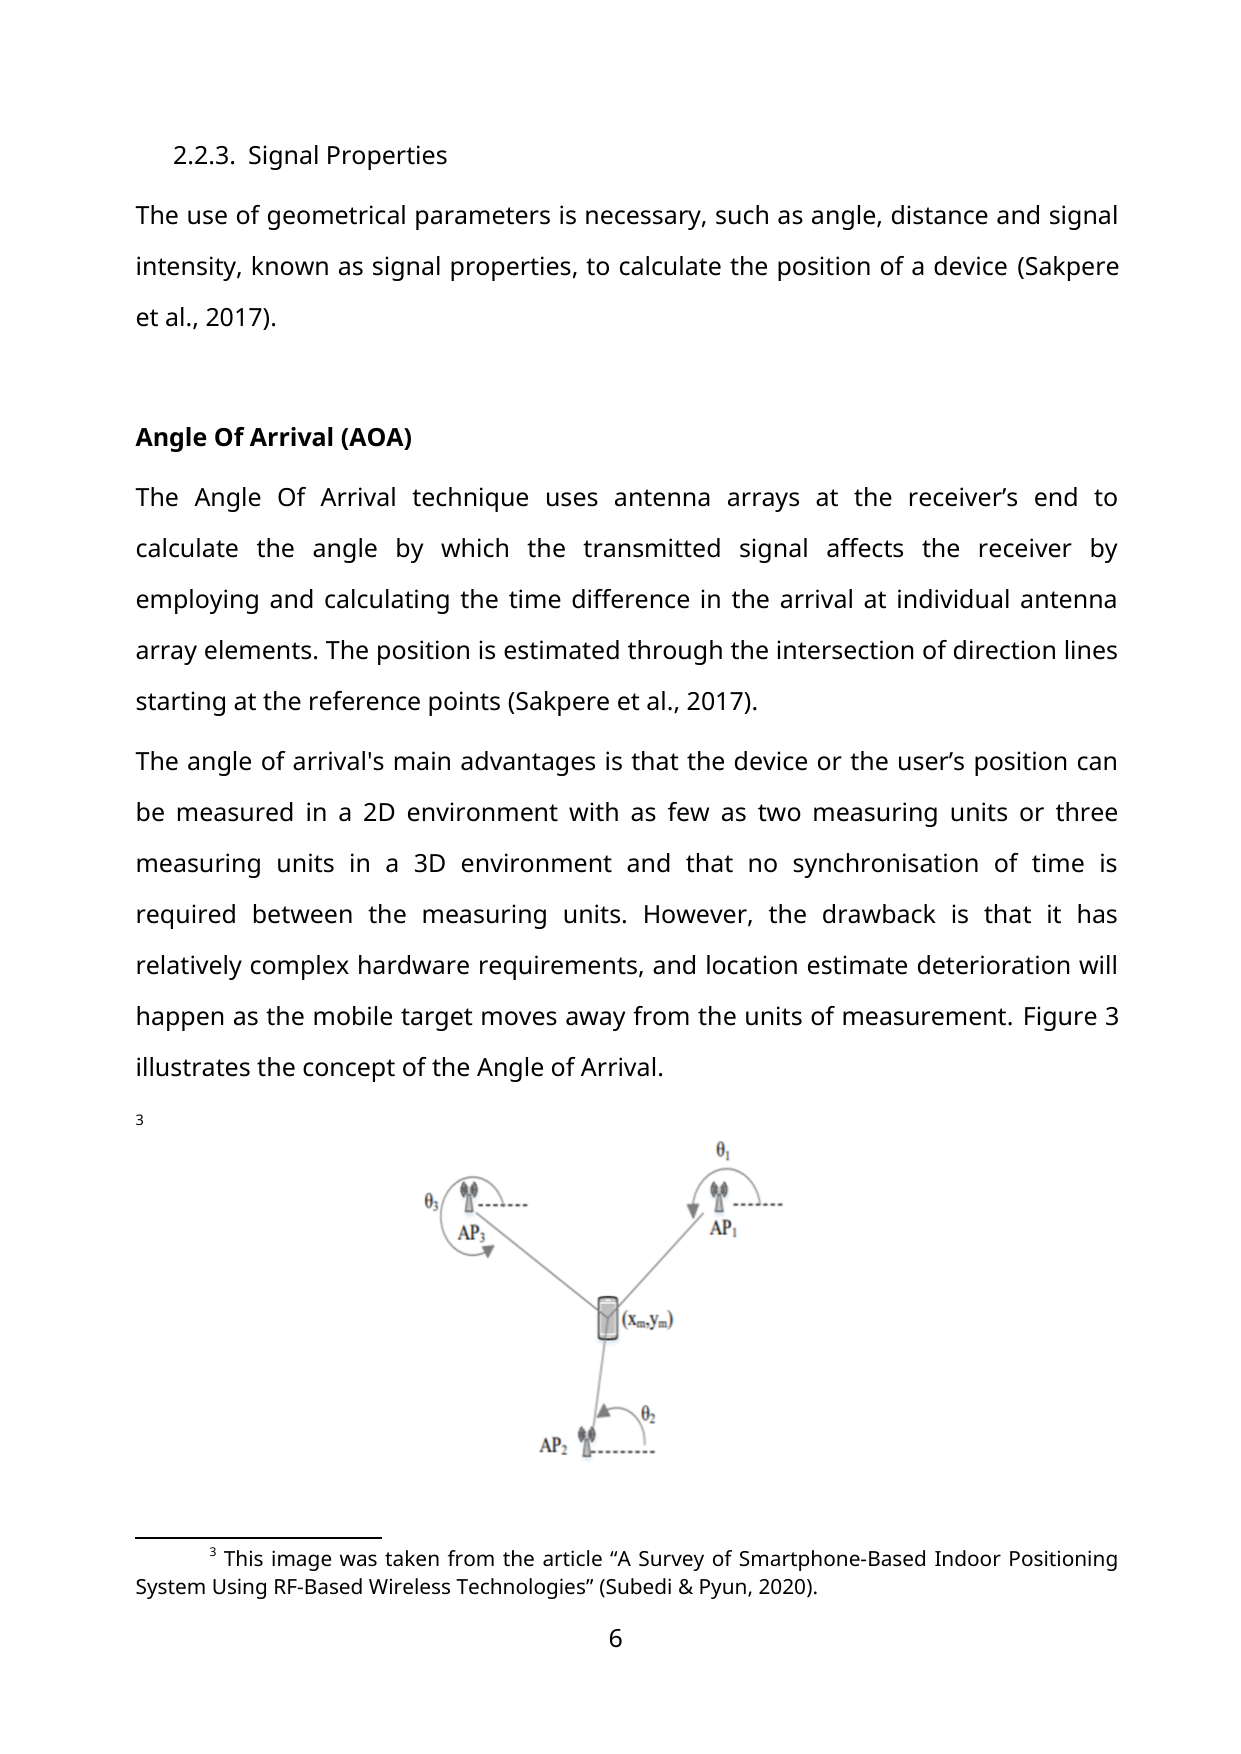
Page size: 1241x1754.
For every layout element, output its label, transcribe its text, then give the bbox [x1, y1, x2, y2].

text The use of geometrical parameters is necessary, such as angle, distance and signal intensity, known as signal properties, to calculate the position of a device (Sakpere et al., 2017). [135, 197, 1119, 334]
text The Angle Of Arrival technique uses antenna arrays at the receiver’s end to calculate the angle by which the transmitted signal affects the receiver by employing and calculating the time difference in the arrival at individual antenna array elements. The position is estimated through the intersection of direction lines starting at the reference points (Sakpere et al., 2017). [135, 479, 1119, 718]
picture [215, 1101, 975, 1475]
text The angle of arrival's main advantages is that the device or the user’s position can be measured in a 2D environment with as few as two measuring units or three measuring units in a 3D environment and that no synchronisation of time is required between the measuring units. However, the drawback is that it has relatively complex hardware requirements, and location estimate deterioration will happen as the mobile target moves away from the units of measurement. Figure 3 illustrates the concept of the Angle of Arrival. [135, 744, 1119, 1084]
text Angle Of Arrival (AOA) [135, 419, 1119, 454]
subtitle Signal Properties [173, 137, 1119, 172]
